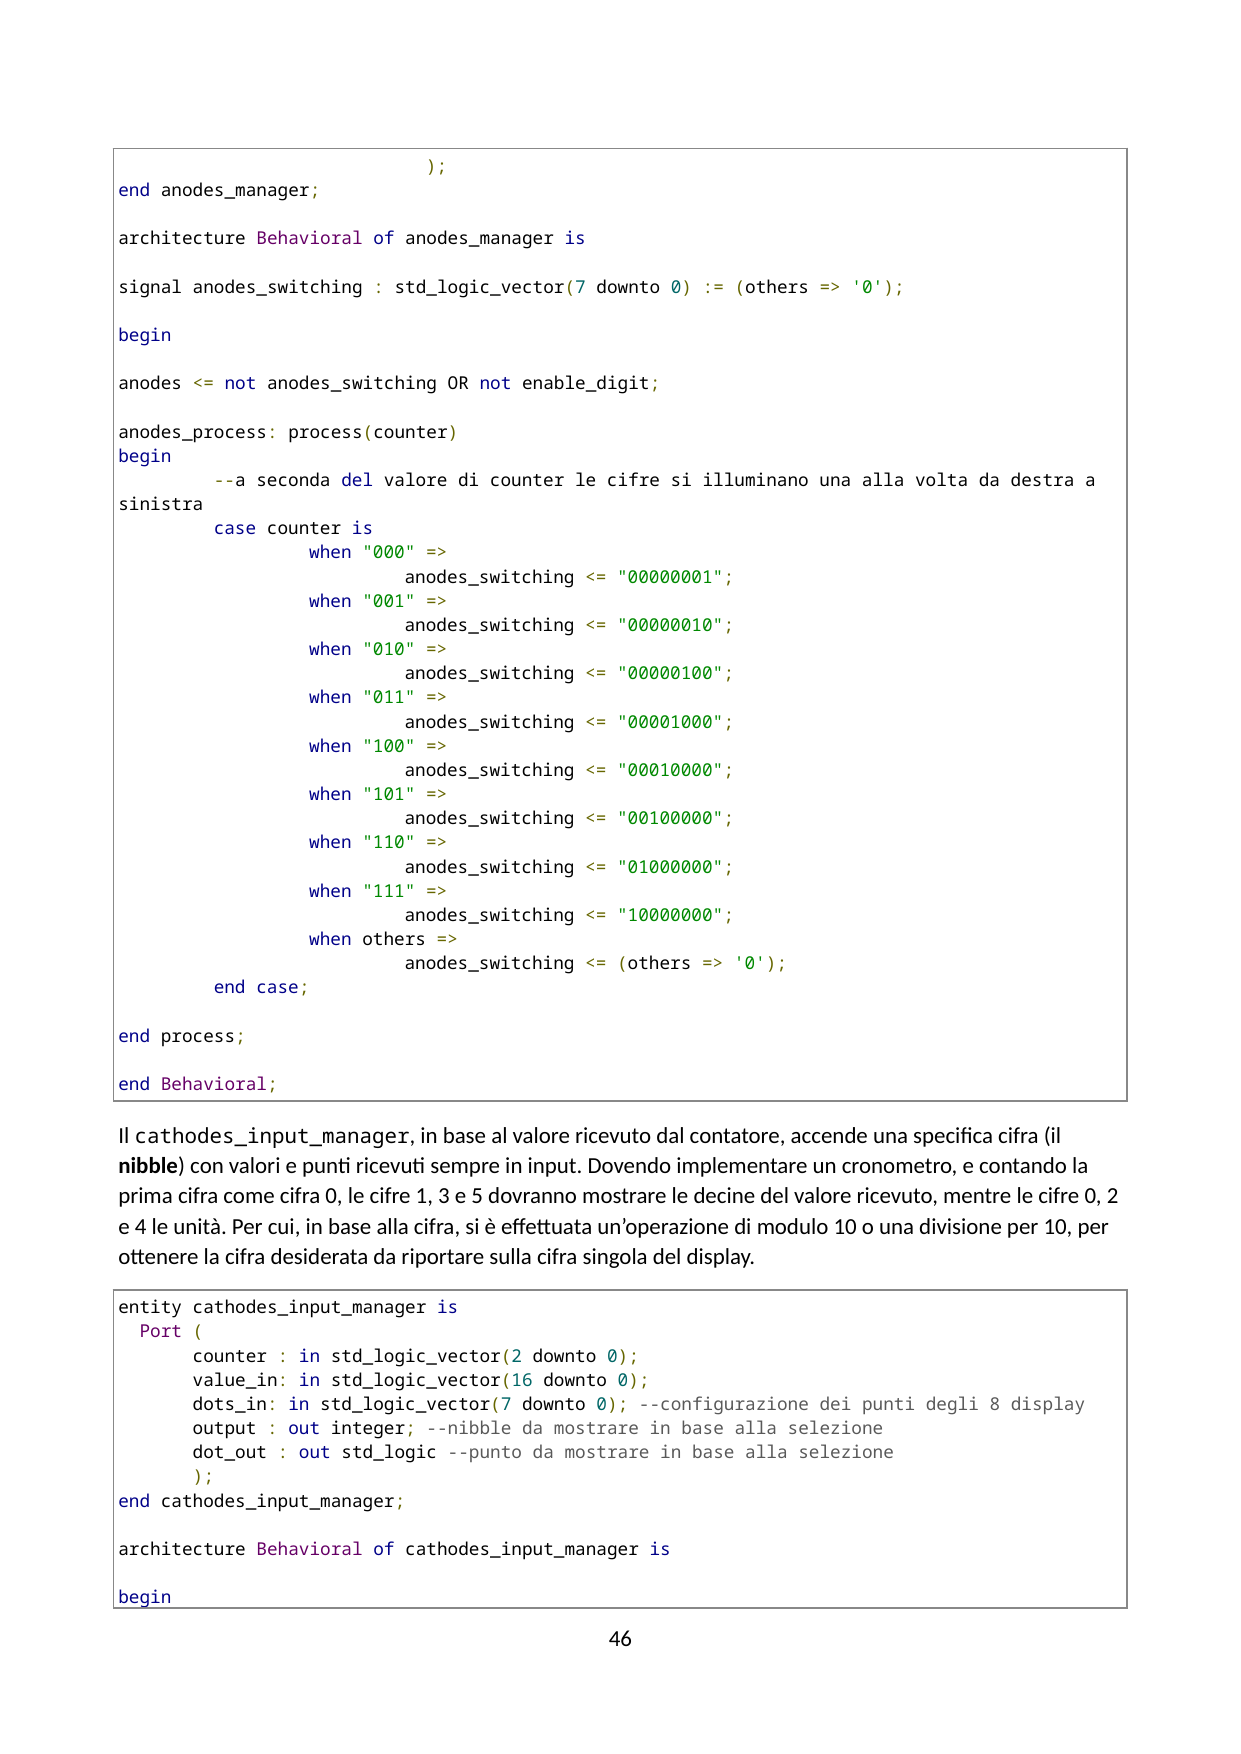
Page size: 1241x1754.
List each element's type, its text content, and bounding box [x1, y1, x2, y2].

text end case; [118, 975, 1122, 999]
text anodes_switching <= "00100000"; [118, 806, 1122, 830]
text dots_in: in std_logic_vector(7 downto 0); --configurazione dei punti degli 8 display [118, 1391, 1122, 1416]
text when "100" => [118, 733, 1122, 757]
text counter : in std_logic_vector(2 downto 0); [118, 1343, 1122, 1367]
text case counter is [118, 516, 1122, 540]
text end process; [118, 1023, 1122, 1047]
text anodes_switching <= "00000001"; [118, 564, 1122, 588]
text --a seconda del valore di counter le cifre si illuminano una alla volta da destra a sinistra [118, 467, 1122, 516]
text when "101" => [118, 782, 1122, 806]
text architecture Behavioral of anodes_manager is [118, 226, 1122, 250]
text dot_out : out std_logic --punto da mostrare in base alla selezione [118, 1440, 1122, 1464]
text anodes_switching <= (others => '0'); [118, 951, 1122, 975]
text end cathodes_input_manager; [118, 1488, 1122, 1512]
text when "011" => [118, 685, 1122, 709]
text when "000" => [118, 540, 1122, 564]
text ); [114, 149, 1126, 177]
text Port ( [118, 1319, 1122, 1343]
text when "110" => [118, 830, 1122, 854]
text anodes_switching <= "00001000"; [118, 709, 1122, 733]
text end Behavioral; [114, 1066, 1126, 1100]
text anodes_process: process(counter) [118, 419, 1122, 443]
text anodes <= not anodes_switching OR not enable_digit; [118, 371, 1122, 395]
text entity cathodes_input_manager is [114, 1291, 1126, 1319]
text signal anodes_switching : std_logic_vector(7 downto 0) := (others => '0'); [118, 274, 1122, 298]
text end anodes_manager; [118, 177, 1122, 202]
text architecture Behavioral of cathodes_input_manager is [118, 1536, 1122, 1561]
text when "111" => [118, 878, 1122, 902]
text Il cathodes_input_manager, in base al valore ricevuto dal contatore, accende una specifica cifra (il nibble) con valori e punti ricevuti sempre in input. Dovendo implementare un cronometro, e contando la prima cifra come cifra 0, le cifre 1, 3 e 5 dovranno mostrare le decine del valore ricevuto, mentre le cifre 0, 2 e 4 le unità. Per cui, in base alla cifra, si è effettuata un’operazione di modulo 10 o una divisione per 10, per ottenere la cifra desiderata da riportare sulla cifra singola del display. [118, 1121, 1122, 1270]
text begin [118, 322, 1122, 347]
text when "010" => [118, 637, 1122, 661]
text value_in: in std_logic_vector(16 downto 0); [118, 1367, 1122, 1391]
text anodes_switching <= "01000000"; [118, 854, 1122, 878]
text output : out integer; --nibble da mostrare in base alla selezione [118, 1416, 1122, 1440]
text anodes_switching <= "10000000"; [118, 902, 1122, 927]
text when "001" => [118, 588, 1122, 612]
text anodes_switching <= "00000010"; [118, 612, 1122, 637]
text anodes_switching <= "00010000"; [118, 757, 1122, 782]
text anodes_switching <= "00000100"; [118, 661, 1122, 685]
text ); [118, 1464, 1122, 1488]
text when others => [118, 927, 1122, 951]
text begin [118, 443, 1122, 467]
text begin [118, 1585, 1122, 1607]
